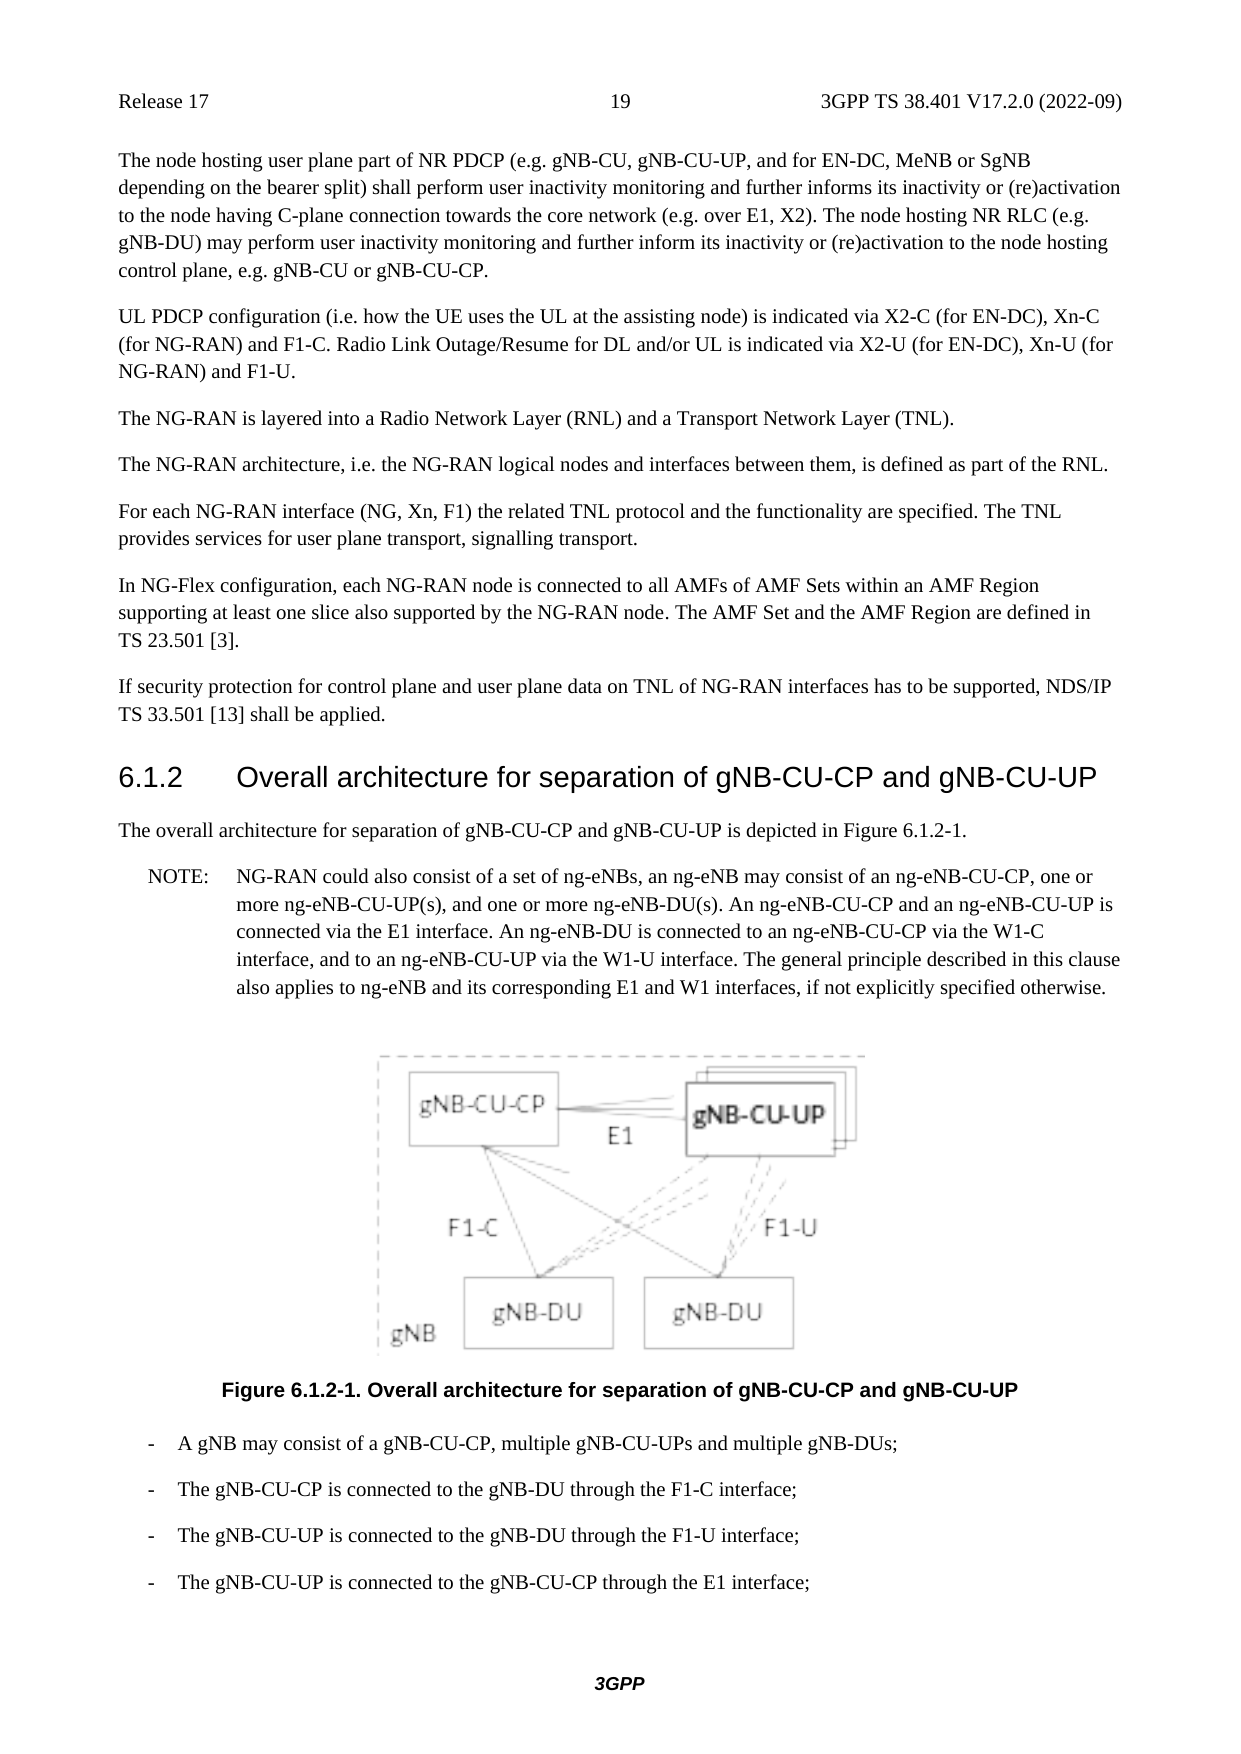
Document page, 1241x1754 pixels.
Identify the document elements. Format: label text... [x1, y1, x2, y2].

text Figure 6.1.2-1. Overall architecture for separation of gNB-CU-CP and gNB-CU-UP [118, 1378, 1122, 1402]
text In NG-Flex configuration, each NG-RAN node is connected to all AMFs of AMF Sets within an AMF Region supporting at least one slice also supported by the NG-RAN node. The AMF Set and the AMF Region are defined in TS 23.501 [3]. [118, 572, 1122, 652]
text - The gNB-CU-UP is connected to the gNB-CU-CP through the E1 interface; [148, 1570, 1122, 1594]
text If security protection for control plane and user plane data on TNL of NG-RAN interfaces has to be supported, NDS/IP TS 33.501 [13] shall be applied. [118, 674, 1122, 726]
text The NG-RAN is layered into a Radio Network Layer (RNL) and a Transport Network Layer (TNL). [118, 406, 1122, 430]
text - The gNB-CU-CP is connected to the gNB-DU through the F1-C interface; [148, 1477, 1122, 1501]
subtitle 6.1.2 Overall architecture for separation of gNB-CU-CP and gNB-CU-UP [118, 761, 1122, 794]
text NOTE: NG-RAN could also consist of a set of ng-eNBs, an ng-eNB may consist of an ng-eNB-CU-CP, one or more ng-eNB-CU-UP(s), and one or more ng-eNB-DU(s). An ng-eNB-CU-CP and an ng-eNB-CU-UP is connected via the E1 interface. An ng-eNB-DU is connected to an ng-eNB-CU-CP via the W1-C interface, and to an ng-eNB-CU-UP via the W1-U interface. The general principle described in this clause also applies to ng-eNB and its corresponding E1 and W1 interfaces, if not explicitly specified otherwise. [148, 864, 1122, 999]
text - A gNB may consist of a gNB-CU-CP, multiple gNB-CU-UPs and multiple gNB-DUs; [148, 1431, 1122, 1455]
text For each NG-RAN interface (NG, Xn, F1) the related TNL protocol and the functionality are specified. The TNL provides services for user plane transport, signalling transport. [118, 498, 1122, 550]
text UL PDCP configuration (i.e. how the UE uses the UL at the assisting node) is indicated via X2-C (for EN-DC), Xn-C (for NG-RAN) and F1-C. Radio Link Outage/Resume for DL and/or UL is indicated via X2-U (for EN-DC), Xn-U (for NG-RAN) and F1-U. [118, 304, 1122, 383]
text The node hosting user plane part of NR PDCP (e.g. gNB-CU, gNB-CU-UP, and for EN-DC, MeNB or SgNB depending on the bearer split) shall perform user inactivity monitoring and further informs its inactivity or (re)activation to the node having C-plane connection towards the core network (e.g. over E1, X2). The node hosting NR RLC (e.g. gNB-DU) may perform user inactivity monitoring and further inform its inactivity or (re)activation to the node hosting control plane, e.g. gNB-CU or gNB-CU-CP. [118, 147, 1122, 282]
text The overall architecture for separation of gNB-CU-CP and gNB-CU-UP is depicted in Figure 6.1.2-1. [118, 818, 1122, 842]
text - The gNB-CU-UP is connected to the gNB-DU through the F1-U interface; [148, 1523, 1122, 1547]
text The NG-RAN architecture, i.e. the NG-RAN logical nodes and interfaces between them, is defined as part of the RNL. [118, 452, 1122, 476]
